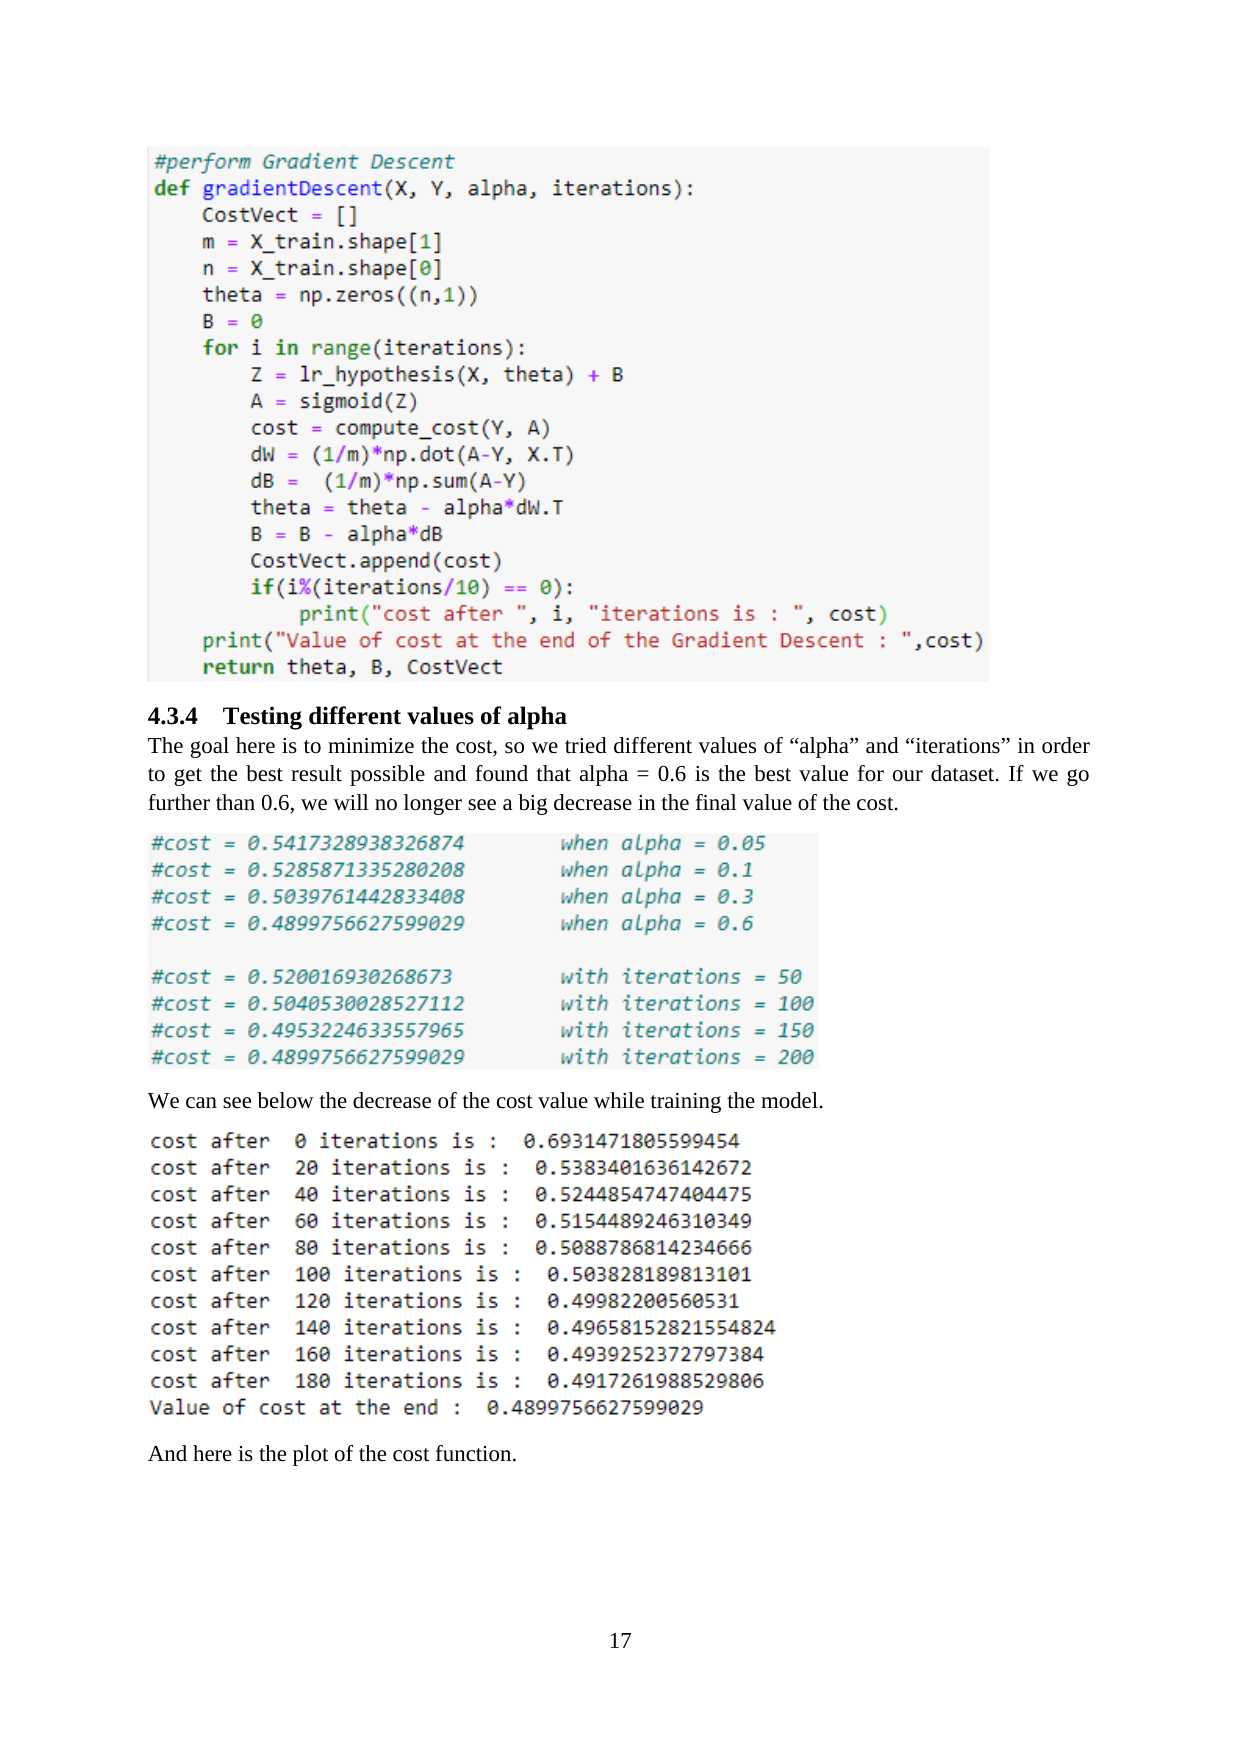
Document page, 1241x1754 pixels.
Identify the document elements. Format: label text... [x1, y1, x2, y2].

picture [147, 833, 820, 1069]
picture [147, 147, 990, 682]
subtitle 4.3.4 Testing different values of alpha [148, 701, 1093, 729]
text We can see below the decrease of the cost value while training the model. [148, 1087, 1093, 1113]
text The goal here is to minimize the cost, so we tried different values of “alpha” and “iterations” in order to get the best result possible and found that alpha = 0.6 is the best value for our dataset. If we go further than 0.6, we will no longer see a big decrease in the final value of the cost. [148, 732, 1093, 815]
text And here is the plot of the cost function. [148, 1440, 1093, 1466]
picture [147, 1132, 779, 1421]
